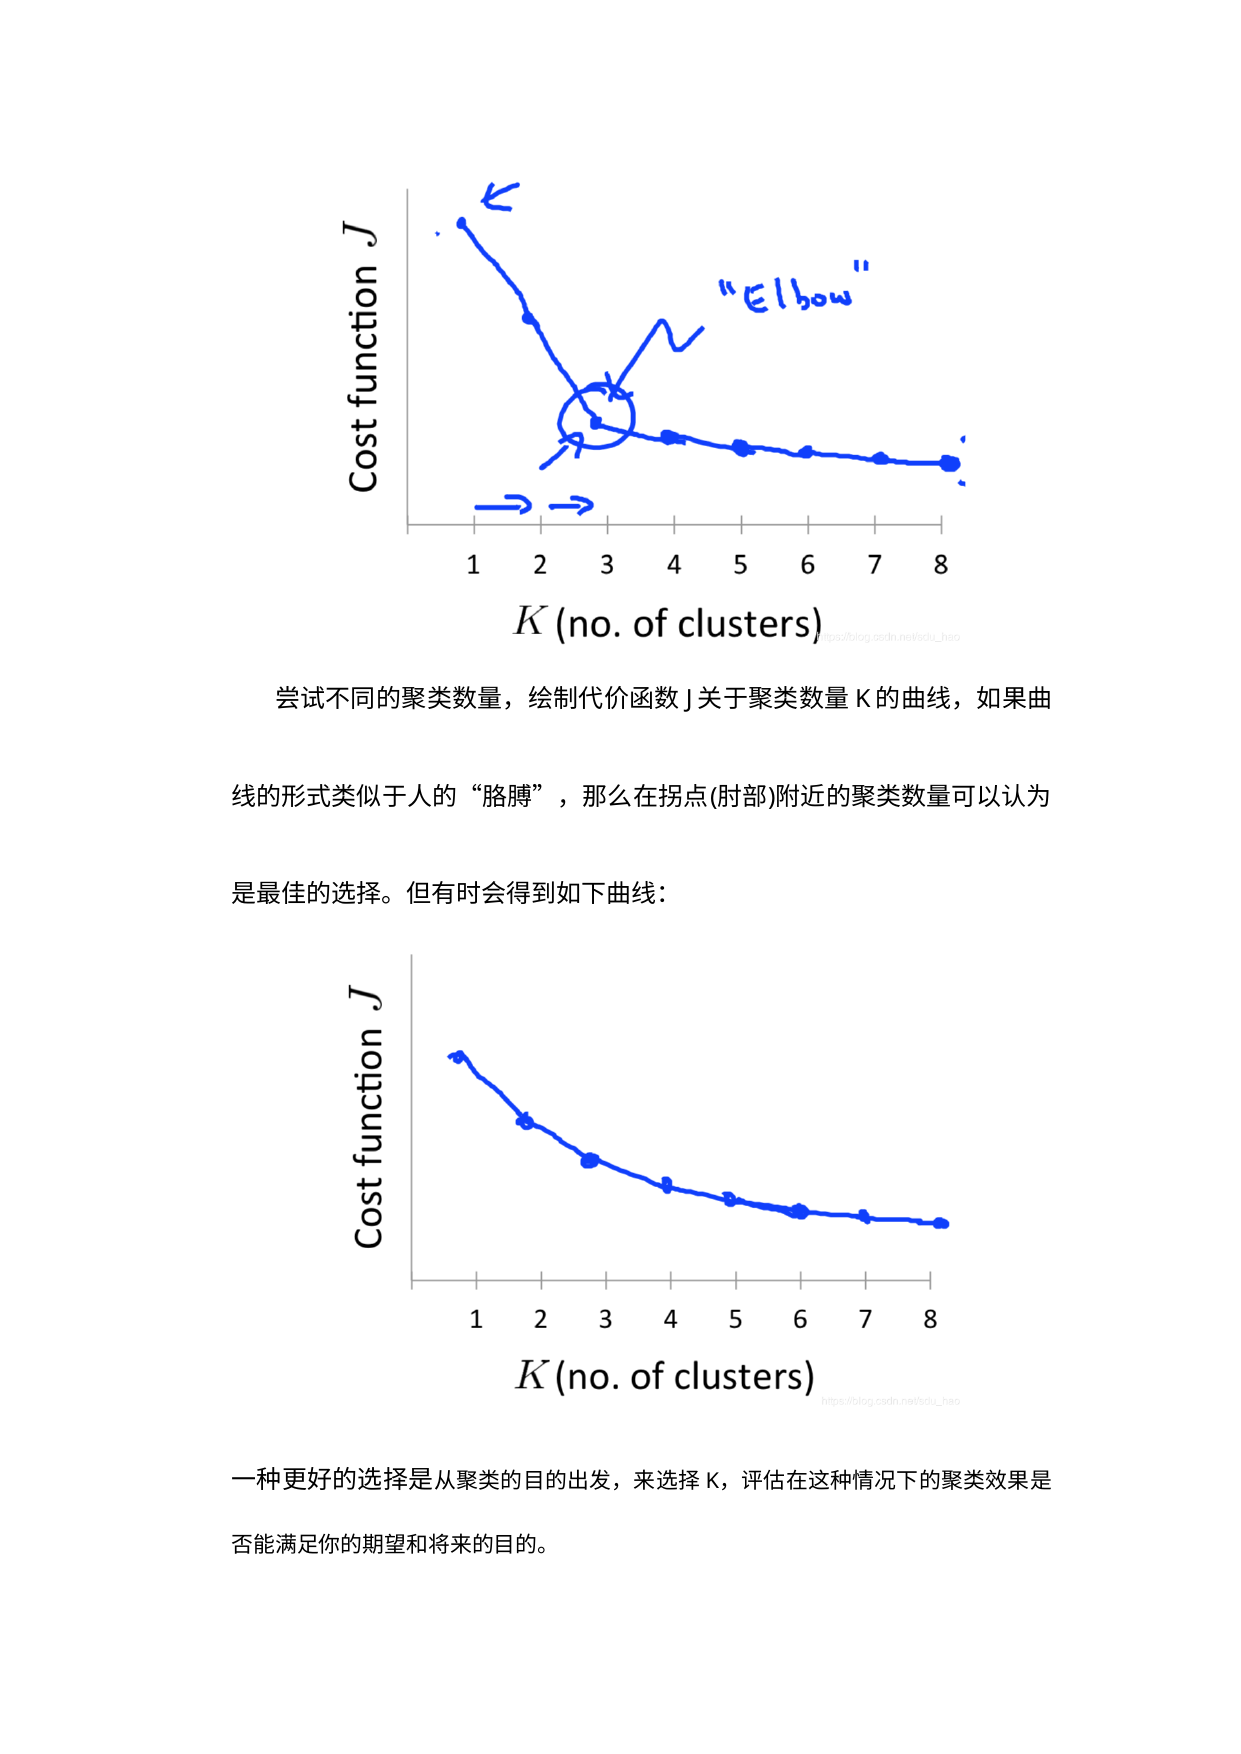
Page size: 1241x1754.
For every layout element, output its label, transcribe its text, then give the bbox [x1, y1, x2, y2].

picture [318, 942, 965, 1413]
text 尝试不同的聚类数量，绘制代价函数J关于聚类数量K的曲线，如果曲线的形式类似于人的“胳膊”，那么在拐点(肘部)附近的聚类数量可以认为是最佳的选择。但有时会得到如下曲线： [231, 664, 1053, 924]
picture [318, 162, 966, 649]
text 一种更好的选择是从聚类的目的出发，来选择K，评估在这种情况下的聚类效果是否能满足你的期望和将来的目的。 [231, 1445, 1053, 1559]
